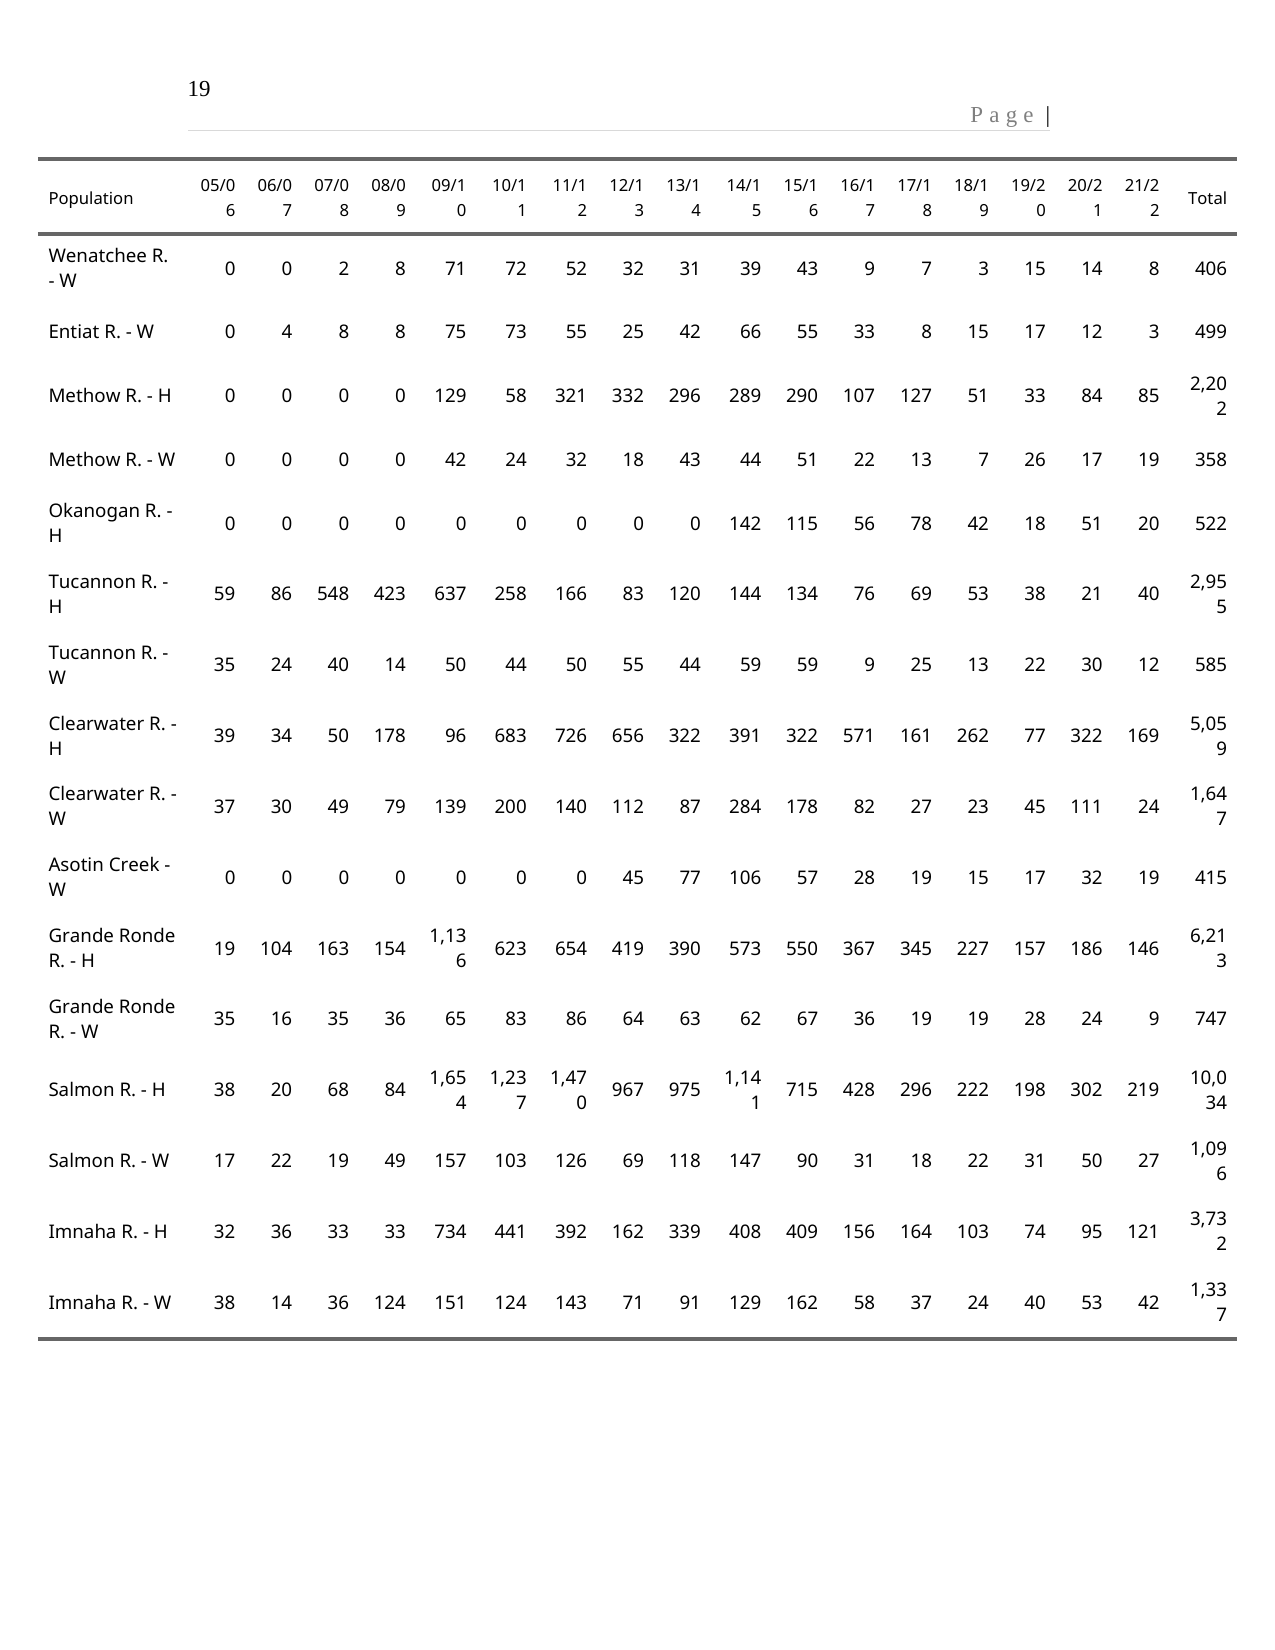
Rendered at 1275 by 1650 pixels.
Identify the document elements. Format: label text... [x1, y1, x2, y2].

table_cell 68 [303, 1054, 359, 1124]
table_cell 157 [999, 912, 1056, 983]
table_cell 83 [477, 983, 537, 1054]
table_cell Tucannon R. - H [38, 558, 188, 629]
table_cell 140 [537, 770, 597, 841]
table_cell Salmon R. - H [38, 1054, 188, 1124]
table_cell 63 [654, 983, 711, 1054]
table_cell 53 [942, 558, 999, 629]
table_cell 419 [597, 912, 654, 983]
table_cell 166 [537, 558, 597, 629]
table_cell 96 [416, 700, 477, 770]
table_cell 19 [303, 1125, 359, 1195]
table_cell 3 [942, 236, 999, 303]
table_cell 67 [771, 983, 828, 1054]
table_cell 32 [189, 1195, 246, 1266]
table_cell 74 [999, 1195, 1056, 1266]
table_cell 28 [999, 983, 1056, 1054]
table_cell 975 [654, 1054, 711, 1124]
table_cell 79 [359, 770, 416, 841]
table_cell 95 [1056, 1195, 1113, 1266]
table_cell 3 [1113, 303, 1169, 359]
table_cell 23 [942, 770, 999, 841]
table_cell 1,096 [1170, 1125, 1237, 1195]
table_cell 22 [246, 1125, 302, 1195]
table_cell 32 [597, 236, 654, 303]
table_cell 0 [189, 487, 246, 558]
table_cell 44 [477, 629, 537, 699]
table_cell 19 [942, 983, 999, 1054]
table_cell 548 [303, 558, 359, 629]
table_cell 12 [1113, 629, 1169, 699]
table_cell 106 [711, 841, 771, 912]
table_cell 499 [1170, 303, 1237, 359]
table_cell 18 [999, 487, 1056, 558]
table_cell 0 [303, 430, 359, 487]
table_cell 78 [885, 487, 942, 558]
table_cell 37 [885, 1266, 942, 1337]
table_cell 0 [654, 487, 711, 558]
table_cell 747 [1170, 983, 1237, 1054]
table_cell 623 [477, 912, 537, 983]
table_cell 31 [654, 236, 711, 303]
table_cell 296 [885, 1054, 942, 1124]
table_cell 14 [359, 629, 416, 699]
table_header 11/12 [537, 161, 597, 232]
table_cell 302 [1056, 1054, 1113, 1124]
table_cell 7 [942, 430, 999, 487]
table_cell 75 [416, 303, 477, 359]
table_cell 44 [654, 629, 711, 699]
table_header 14/15 [711, 161, 771, 232]
table_cell 289 [711, 360, 771, 430]
table_cell 169 [1113, 700, 1169, 770]
table_cell 35 [189, 629, 246, 699]
table_cell 6,213 [1170, 912, 1237, 983]
table_cell 0 [477, 487, 537, 558]
table_cell 85 [1113, 360, 1169, 430]
table_cell 16 [246, 983, 302, 1054]
table_cell 715 [771, 1054, 828, 1124]
table_cell Asotin Creek - W [38, 841, 188, 912]
table_cell 157 [416, 1125, 477, 1195]
table_header 21/22 [1113, 161, 1169, 232]
table_cell 390 [654, 912, 711, 983]
table_cell 441 [477, 1195, 537, 1266]
table_cell 58 [477, 360, 537, 430]
table_cell 9 [828, 236, 885, 303]
table_cell 24 [246, 629, 302, 699]
table_cell 38 [189, 1054, 246, 1124]
table_cell 124 [359, 1266, 416, 1337]
table_cell 522 [1170, 487, 1237, 558]
table_cell 28 [828, 841, 885, 912]
table_header 16/17 [828, 161, 885, 232]
table_cell 18 [885, 1125, 942, 1195]
table_header Total [1170, 161, 1237, 232]
table_cell 35 [189, 983, 246, 1054]
table_cell 296 [654, 360, 711, 430]
table_cell 0 [416, 487, 477, 558]
table_cell 1,141 [711, 1054, 771, 1124]
table_cell 103 [942, 1195, 999, 1266]
table_cell 36 [303, 1266, 359, 1337]
table_cell 26 [999, 430, 1056, 487]
table_cell Imnaha R. - H [38, 1195, 188, 1266]
table_cell 17 [999, 841, 1056, 912]
table_cell 66 [711, 303, 771, 359]
table_cell 322 [1056, 700, 1113, 770]
table_header Population [38, 161, 188, 232]
table_cell 0 [537, 841, 597, 912]
table_cell 45 [999, 770, 1056, 841]
table_cell 76 [828, 558, 885, 629]
table_cell 656 [597, 700, 654, 770]
table_cell 8 [359, 236, 416, 303]
table_cell Entiat R. - W [38, 303, 188, 359]
table_cell 90 [771, 1125, 828, 1195]
table_cell 161 [885, 700, 942, 770]
table_cell 19 [1113, 430, 1169, 487]
table_cell 2,955 [1170, 558, 1237, 629]
table_cell 50 [303, 700, 359, 770]
table_cell 17 [1056, 430, 1113, 487]
table_cell 121 [1113, 1195, 1169, 1266]
table_cell 71 [597, 1266, 654, 1337]
table_cell 27 [1113, 1125, 1169, 1195]
table_cell 30 [246, 770, 302, 841]
table_cell 50 [1056, 1125, 1113, 1195]
table_cell 358 [1170, 430, 1237, 487]
table_cell 84 [1056, 360, 1113, 430]
table_cell 129 [416, 360, 477, 430]
table_cell 40 [1113, 558, 1169, 629]
table_cell 409 [771, 1195, 828, 1266]
table_cell 332 [597, 360, 654, 430]
table_cell 82 [828, 770, 885, 841]
table_cell 111 [1056, 770, 1113, 841]
table_cell 0 [246, 236, 302, 303]
table_cell Methow R. - H [38, 360, 188, 430]
table_cell 59 [771, 629, 828, 699]
table_header 12/13 [597, 161, 654, 232]
table_cell 127 [885, 360, 942, 430]
table_cell 8 [1113, 236, 1169, 303]
table_cell 146 [1113, 912, 1169, 983]
table_cell Grande Ronde R. - W [38, 983, 188, 1054]
table_cell 1,654 [416, 1054, 477, 1124]
table_cell 31 [999, 1125, 1056, 1195]
table_header 09/10 [416, 161, 477, 232]
table_cell 57 [771, 841, 828, 912]
table_cell 0 [303, 487, 359, 558]
table_cell 50 [416, 629, 477, 699]
table_cell 151 [416, 1266, 477, 1337]
table_cell 104 [246, 912, 302, 983]
table_cell 200 [477, 770, 537, 841]
table_cell 50 [537, 629, 597, 699]
table_header 05/06 [189, 161, 246, 232]
table_cell 15 [999, 236, 1056, 303]
table_cell Methow R. - W [38, 430, 188, 487]
table_cell 40 [303, 629, 359, 699]
table_cell 134 [771, 558, 828, 629]
table_cell 33 [359, 1195, 416, 1266]
table_cell 118 [654, 1125, 711, 1195]
table_header 15/16 [771, 161, 828, 232]
table_cell 262 [942, 700, 999, 770]
table_cell 10,034 [1170, 1054, 1237, 1124]
table_cell 43 [771, 236, 828, 303]
table_cell 44 [711, 430, 771, 487]
table_cell 37 [189, 770, 246, 841]
table_cell 129 [711, 1266, 771, 1337]
table_cell 571 [828, 700, 885, 770]
table_cell 1,470 [537, 1054, 597, 1124]
table_cell 222 [942, 1054, 999, 1124]
table_cell Okanogan R. - H [38, 487, 188, 558]
table_cell 0 [189, 303, 246, 359]
table_cell 86 [537, 983, 597, 1054]
table_cell 284 [711, 770, 771, 841]
table_cell 25 [885, 629, 942, 699]
table_cell 27 [885, 770, 942, 841]
table_cell 0 [189, 430, 246, 487]
table_cell 38 [189, 1266, 246, 1337]
table_cell 1,237 [477, 1054, 537, 1124]
table_cell 0 [359, 487, 416, 558]
table_cell 198 [999, 1054, 1056, 1124]
table_cell 391 [711, 700, 771, 770]
table_cell 36 [246, 1195, 302, 1266]
table_cell 178 [771, 770, 828, 841]
table_cell 14 [1056, 236, 1113, 303]
table_cell 39 [189, 700, 246, 770]
table_cell Wenatchee R. - W [38, 236, 188, 303]
table_cell 415 [1170, 841, 1237, 912]
table_cell 51 [1056, 487, 1113, 558]
table_cell 115 [771, 487, 828, 558]
table_cell 13 [885, 430, 942, 487]
table_cell 14 [246, 1266, 302, 1337]
table_cell 12 [1056, 303, 1113, 359]
table_cell 0 [477, 841, 537, 912]
table_cell Grande Ronde R. - H [38, 912, 188, 983]
table_cell 35 [303, 983, 359, 1054]
table_cell 726 [537, 700, 597, 770]
table_cell 1,136 [416, 912, 477, 983]
table_cell 20 [1113, 487, 1169, 558]
table_cell 2,202 [1170, 360, 1237, 430]
table_cell 9 [828, 629, 885, 699]
table_cell 162 [597, 1195, 654, 1266]
table_cell 39 [711, 236, 771, 303]
table_cell 2 [303, 236, 359, 303]
table_cell 0 [537, 487, 597, 558]
table_cell 24 [1113, 770, 1169, 841]
table_cell 322 [771, 700, 828, 770]
table_cell 120 [654, 558, 711, 629]
table_cell 65 [416, 983, 477, 1054]
table_cell 8 [359, 303, 416, 359]
table_cell 154 [359, 912, 416, 983]
table_cell 1,647 [1170, 770, 1237, 841]
table_cell 144 [711, 558, 771, 629]
table_cell 178 [359, 700, 416, 770]
table_cell 258 [477, 558, 537, 629]
table_cell 51 [942, 360, 999, 430]
table_cell 33 [303, 1195, 359, 1266]
table_header 10/11 [477, 161, 537, 232]
table_cell 408 [711, 1195, 771, 1266]
table_cell 91 [654, 1266, 711, 1337]
table_cell 112 [597, 770, 654, 841]
table_cell 126 [537, 1125, 597, 1195]
table_cell 107 [828, 360, 885, 430]
table_header 13/14 [654, 161, 711, 232]
table_cell 42 [654, 303, 711, 359]
table_cell 38 [999, 558, 1056, 629]
table_cell 34 [246, 700, 302, 770]
table_cell 227 [942, 912, 999, 983]
table_cell 20 [246, 1054, 302, 1124]
table_cell 43 [654, 430, 711, 487]
table_cell 77 [654, 841, 711, 912]
table_cell 5,059 [1170, 700, 1237, 770]
table_cell 3,732 [1170, 1195, 1237, 1266]
table_cell 59 [711, 629, 771, 699]
table_header 17/18 [885, 161, 942, 232]
table_cell 22 [999, 629, 1056, 699]
table_cell 49 [359, 1125, 416, 1195]
table_cell 84 [359, 1054, 416, 1124]
table_cell 103 [477, 1125, 537, 1195]
table_cell 637 [416, 558, 477, 629]
table_cell 36 [828, 983, 885, 1054]
table_cell 77 [999, 700, 1056, 770]
table_cell 585 [1170, 629, 1237, 699]
table_cell 40 [999, 1266, 1056, 1337]
table_cell 0 [246, 841, 302, 912]
table_cell 62 [711, 983, 771, 1054]
table_cell 42 [942, 487, 999, 558]
table_header 20/21 [1056, 161, 1113, 232]
table_cell 21 [1056, 558, 1113, 629]
table_cell 0 [246, 487, 302, 558]
table_cell 49 [303, 770, 359, 841]
table_cell 0 [359, 360, 416, 430]
table_cell 4 [246, 303, 302, 359]
table_cell 8 [885, 303, 942, 359]
table_cell 15 [942, 303, 999, 359]
table_cell 19 [189, 912, 246, 983]
table_cell 156 [828, 1195, 885, 1266]
table_cell 19 [1113, 841, 1169, 912]
table_cell 573 [711, 912, 771, 983]
table_cell 69 [597, 1125, 654, 1195]
table_cell 162 [771, 1266, 828, 1337]
table_cell 321 [537, 360, 597, 430]
table_cell 164 [885, 1195, 942, 1266]
table_cell 64 [597, 983, 654, 1054]
table_cell 59 [189, 558, 246, 629]
table_cell 55 [537, 303, 597, 359]
table_cell 339 [654, 1195, 711, 1266]
table_cell 0 [246, 360, 302, 430]
table_cell 0 [189, 236, 246, 303]
table_cell 24 [477, 430, 537, 487]
table_cell 19 [885, 983, 942, 1054]
table_cell 71 [416, 236, 477, 303]
table_cell 423 [359, 558, 416, 629]
table_cell 7 [885, 236, 942, 303]
table_cell 69 [885, 558, 942, 629]
table_cell 9 [1113, 983, 1169, 1054]
table_cell Clearwater R. - H [38, 700, 188, 770]
table_cell 654 [537, 912, 597, 983]
table_cell 0 [303, 841, 359, 912]
table_cell 13 [942, 629, 999, 699]
table_cell 0 [416, 841, 477, 912]
table_cell 72 [477, 236, 537, 303]
table_cell 87 [654, 770, 711, 841]
table_cell 392 [537, 1195, 597, 1266]
table_cell 33 [828, 303, 885, 359]
table_cell 8 [303, 303, 359, 359]
table_cell 25 [597, 303, 654, 359]
table_cell 0 [359, 841, 416, 912]
table_cell 73 [477, 303, 537, 359]
table_cell 32 [537, 430, 597, 487]
table_cell Salmon R. - W [38, 1125, 188, 1195]
table_cell 58 [828, 1266, 885, 1337]
table_cell 0 [597, 487, 654, 558]
table_cell 147 [711, 1125, 771, 1195]
table_cell 53 [1056, 1266, 1113, 1337]
table_cell 0 [189, 360, 246, 430]
table_cell 33 [999, 360, 1056, 430]
table_cell 322 [654, 700, 711, 770]
table_cell 22 [828, 430, 885, 487]
table_cell 83 [597, 558, 654, 629]
table_cell Clearwater R. - W [38, 770, 188, 841]
table_cell 1,337 [1170, 1266, 1237, 1337]
table_cell 52 [537, 236, 597, 303]
table_cell 86 [246, 558, 302, 629]
table_cell 17 [999, 303, 1056, 359]
table_cell 0 [189, 841, 246, 912]
table_cell 124 [477, 1266, 537, 1337]
table_cell 17 [189, 1125, 246, 1195]
table_cell 30 [1056, 629, 1113, 699]
table_cell 56 [828, 487, 885, 558]
table_cell 186 [1056, 912, 1113, 983]
table_cell Tucannon R. - W [38, 629, 188, 699]
table_cell 55 [771, 303, 828, 359]
table_cell 32 [1056, 841, 1113, 912]
table_cell Imnaha R. - W [38, 1266, 188, 1337]
table_cell 142 [711, 487, 771, 558]
table_cell 428 [828, 1054, 885, 1124]
table_cell 734 [416, 1195, 477, 1266]
table_cell 18 [597, 430, 654, 487]
table_cell 163 [303, 912, 359, 983]
table_cell 31 [828, 1125, 885, 1195]
table_cell 139 [416, 770, 477, 841]
table_cell 36 [359, 983, 416, 1054]
table_cell 42 [416, 430, 477, 487]
table_cell 51 [771, 430, 828, 487]
table_cell 406 [1170, 236, 1237, 303]
table_header 19/20 [999, 161, 1056, 232]
table_cell 15 [942, 841, 999, 912]
table_cell 345 [885, 912, 942, 983]
table_cell 24 [942, 1266, 999, 1337]
table_cell 0 [246, 430, 302, 487]
table_header 06/07 [246, 161, 302, 232]
table_header 18/19 [942, 161, 999, 232]
table_cell 0 [303, 360, 359, 430]
table_cell 367 [828, 912, 885, 983]
table_cell 42 [1113, 1266, 1169, 1337]
table_header 07/08 [303, 161, 359, 232]
table_cell 290 [771, 360, 828, 430]
table_cell 55 [597, 629, 654, 699]
table_cell 683 [477, 700, 537, 770]
table_cell 143 [537, 1266, 597, 1337]
table_cell 219 [1113, 1054, 1169, 1124]
table_cell 967 [597, 1054, 654, 1124]
table_cell 22 [942, 1125, 999, 1195]
table_cell 0 [359, 430, 416, 487]
table_cell 550 [771, 912, 828, 983]
table_header 08/09 [359, 161, 416, 232]
table_cell 45 [597, 841, 654, 912]
table_cell 19 [885, 841, 942, 912]
table_cell 24 [1056, 983, 1113, 1054]
